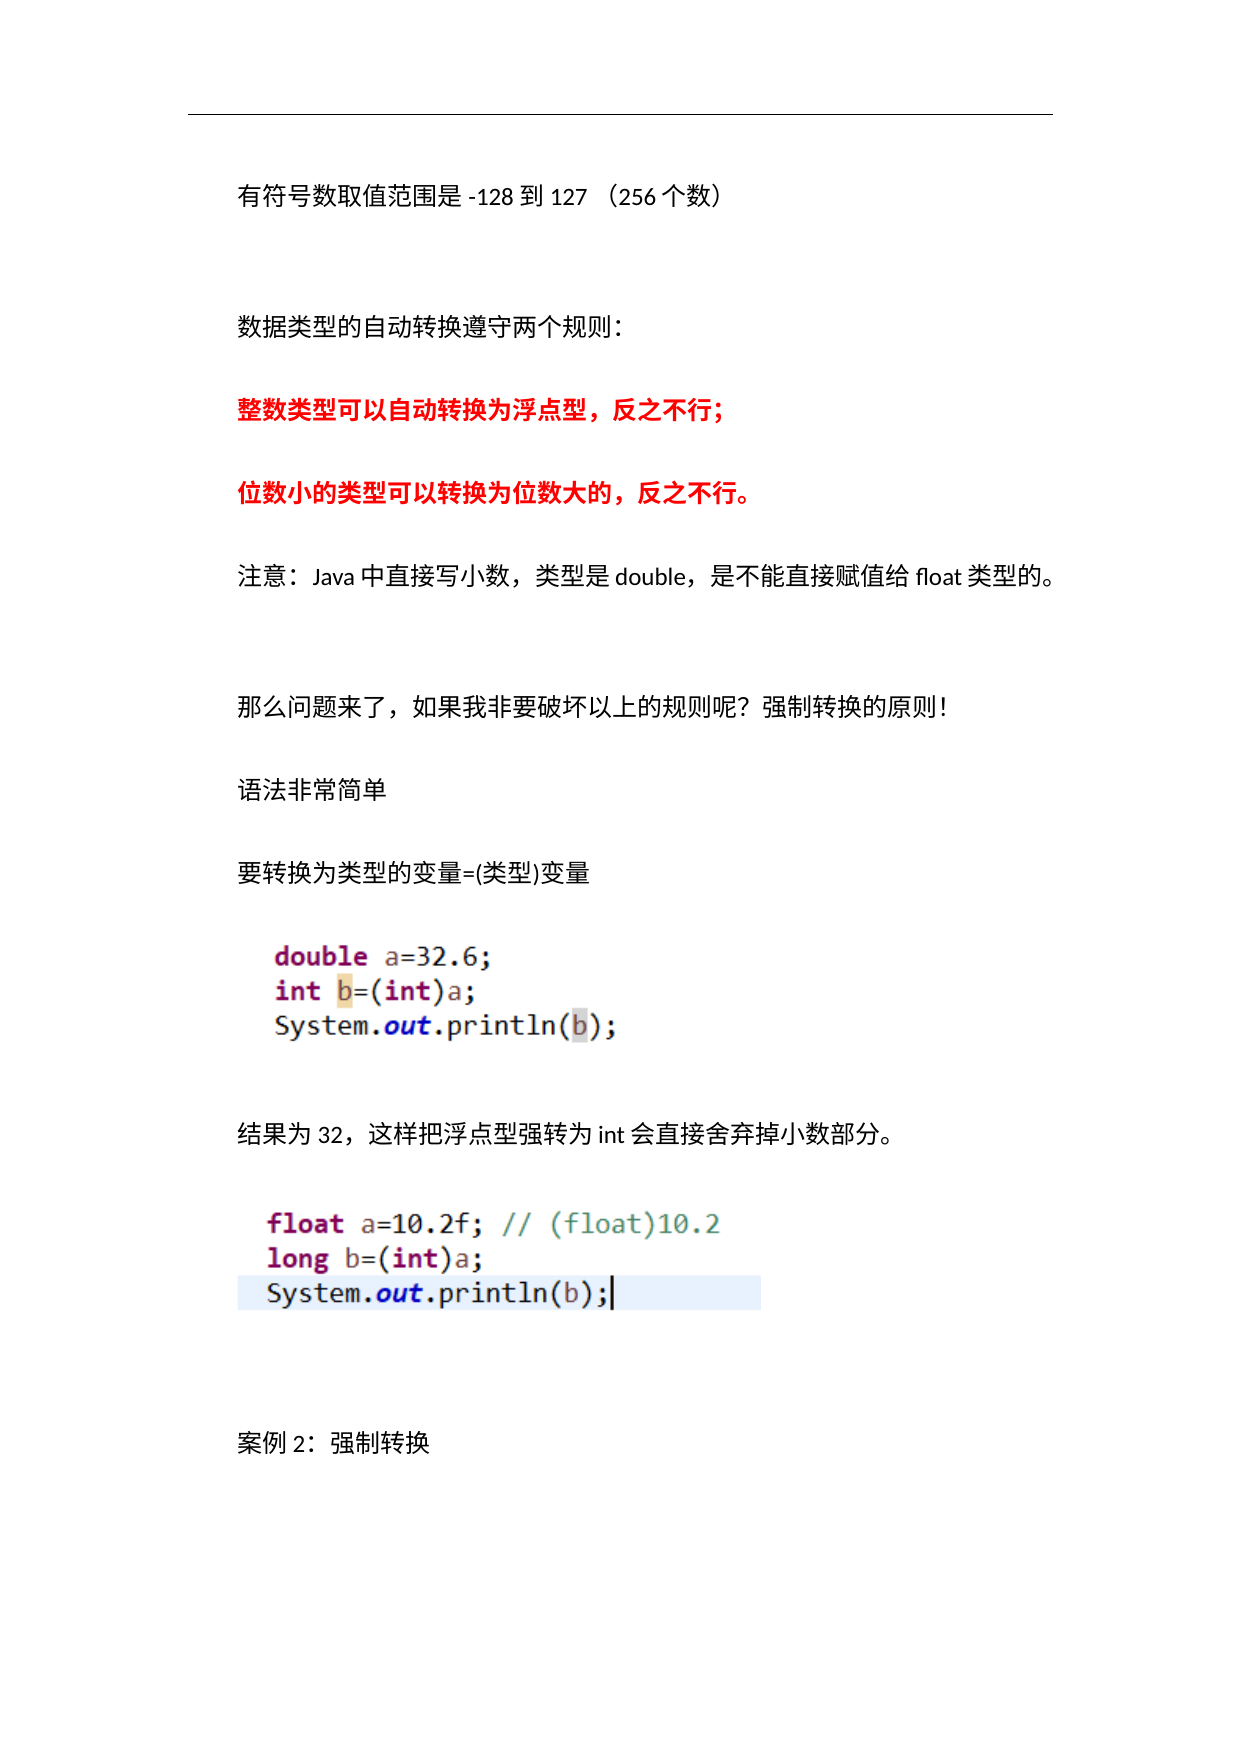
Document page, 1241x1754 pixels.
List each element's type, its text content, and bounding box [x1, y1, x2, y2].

text 结果为32，这样把浮点型强转为int会直接舍弃掉小数部分。 [187, 1100, 1053, 1165]
text 数据类型的自动转换遵守两个规则： [187, 293, 1053, 358]
text 那么问题来了，如果我非要破坏以上的规则呢？强制转换的原则！ [187, 673, 1053, 738]
picture [237, 922, 682, 1060]
text 案例2：强制转换 [187, 1409, 1053, 1474]
text 要转换为类型的变量=(类型)变量 [187, 839, 1053, 904]
text 整数类型可以自动转换为浮点型，反之不行； [187, 376, 1053, 441]
text 位数小的类型可以转换为位数大的，反之不行。 [187, 459, 1053, 524]
picture [237, 1183, 761, 1326]
text 有符号数取值范围是 -128 到127 （256个数） [187, 162, 1053, 227]
text 语法非常简单 [187, 756, 1053, 821]
text 注意：Java中直接写小数，类型是double，是不能直接赋值给float类型的。 [187, 542, 1053, 607]
